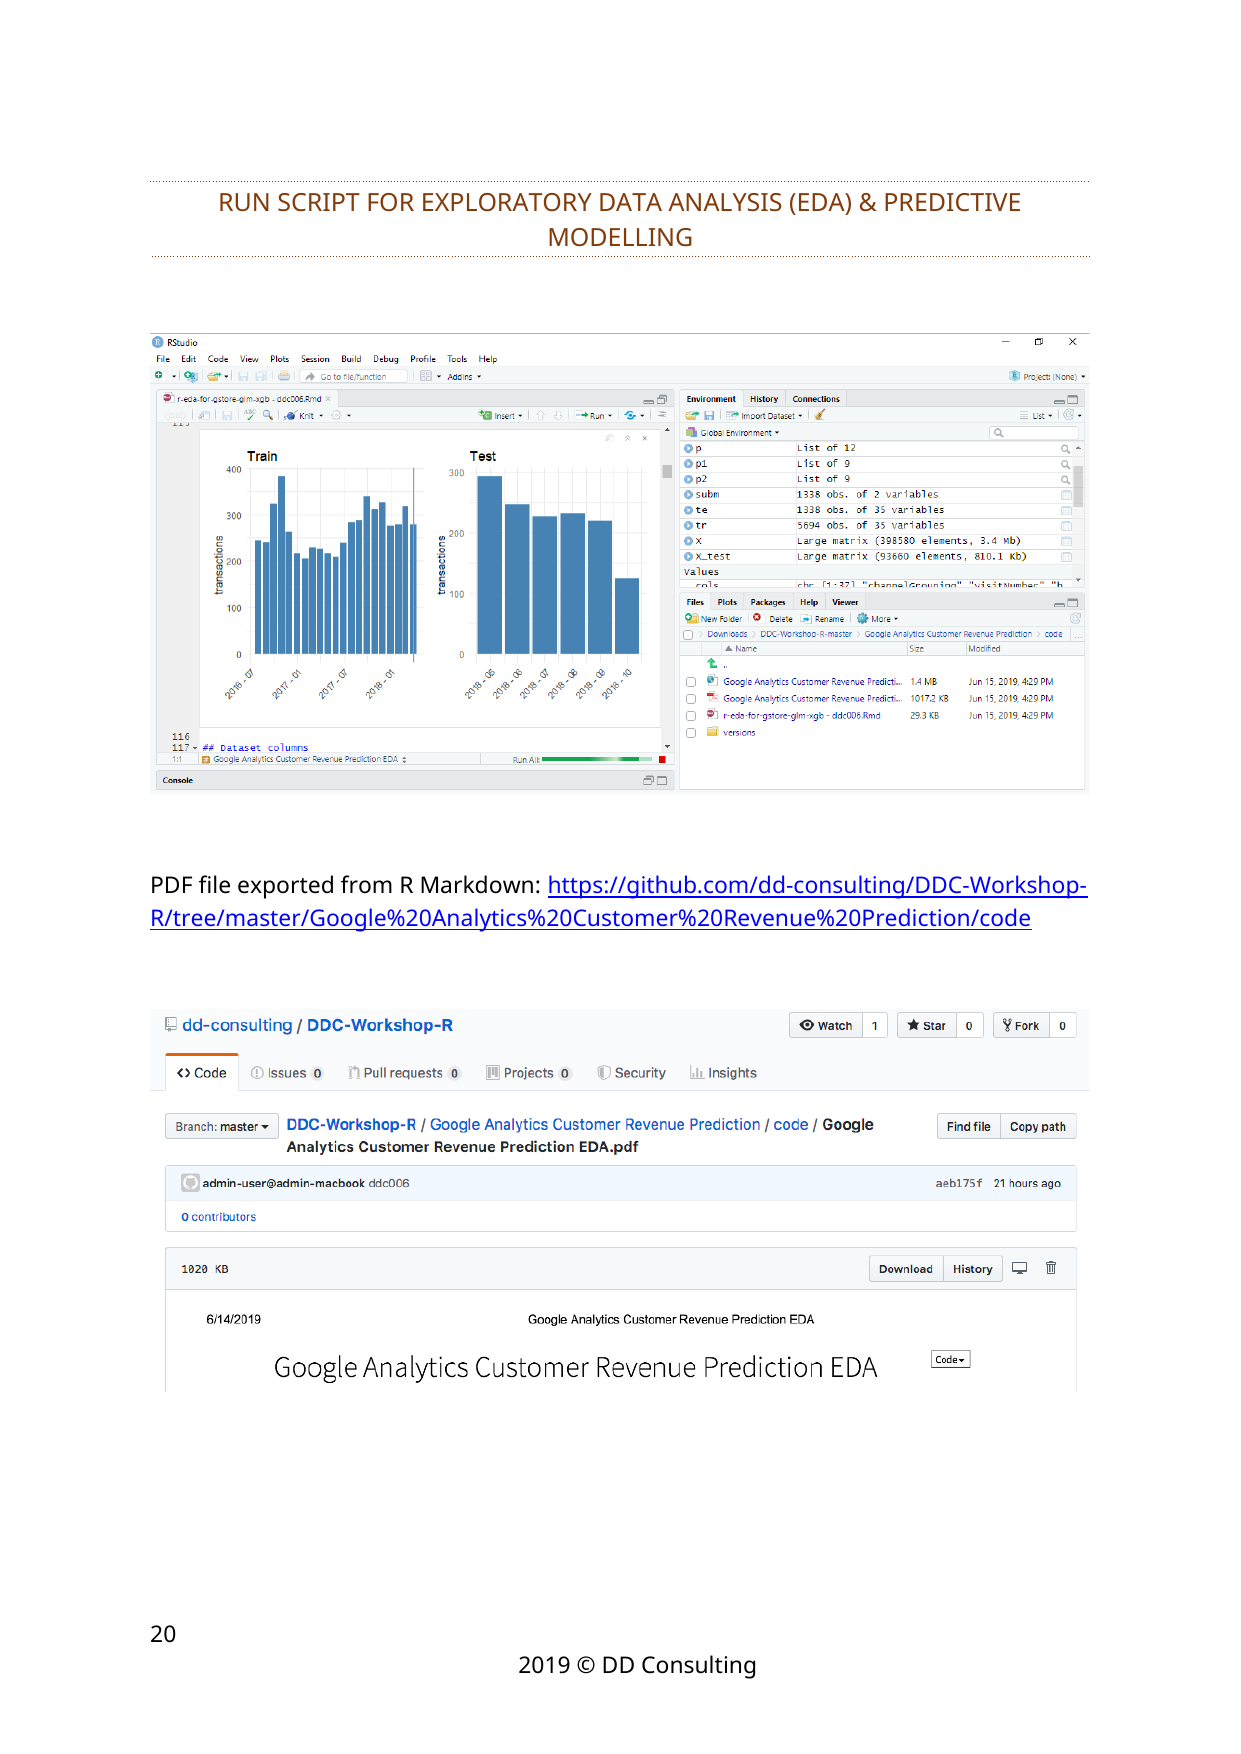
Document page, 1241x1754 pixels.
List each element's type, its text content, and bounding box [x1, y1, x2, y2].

picture [150, 333, 1090, 794]
picture [150, 1009, 1090, 1392]
text PDF file exported from R Markdown: https://github.com/dd-consulting/DDC-Workshop-R/tree/master/Google%20Analytics%20Customer%20Revenue%20Prediction/code [150, 869, 1090, 933]
subtitle Run script for EXPLORATORY Data Analysis (EDA) & Predictive Modelling [150, 181, 1090, 257]
